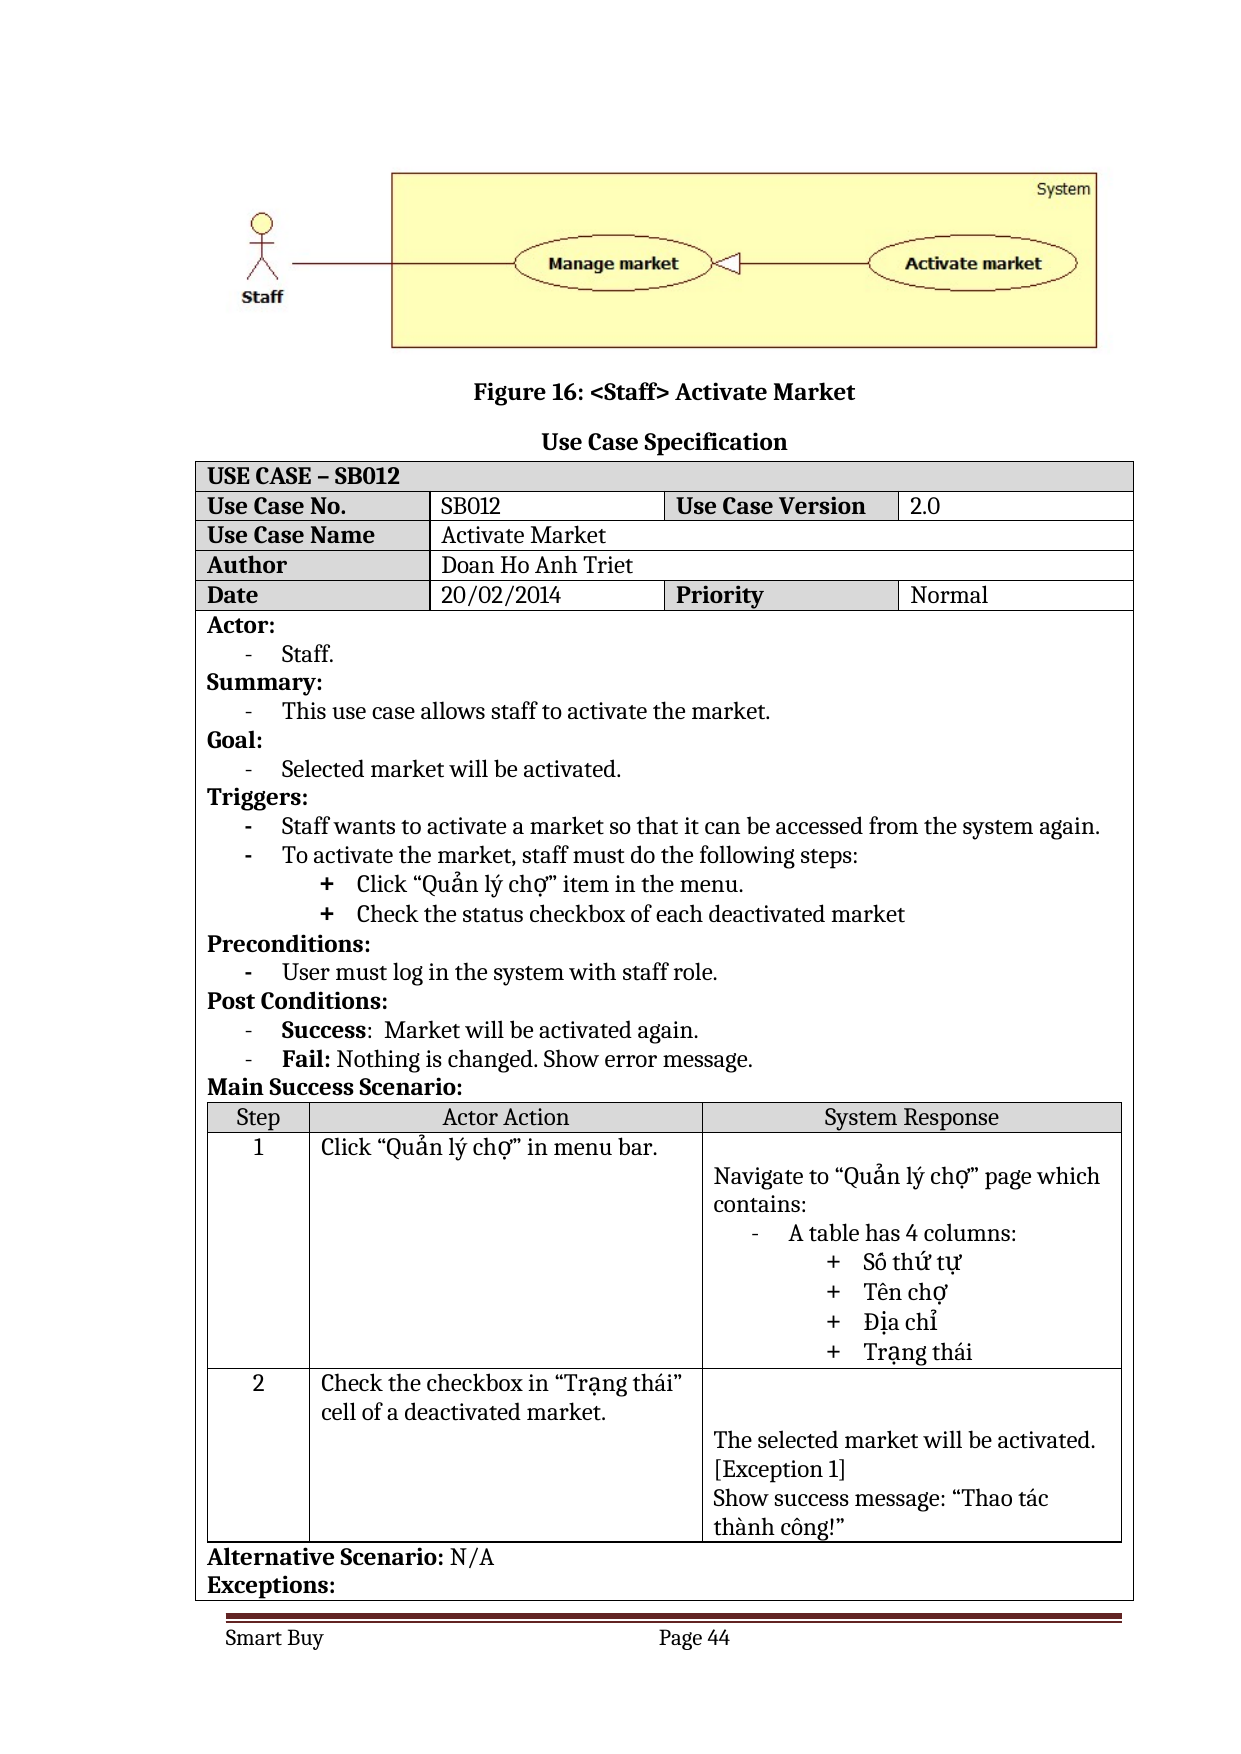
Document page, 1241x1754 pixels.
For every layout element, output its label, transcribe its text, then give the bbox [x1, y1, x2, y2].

table_cell SB012 [431, 492, 664, 520]
table_cell Author [196, 551, 429, 580]
table_cell Use Case Version [665, 492, 898, 520]
table_cell Activate Market [431, 521, 1133, 550]
table_cell 20/02/2014 [431, 581, 664, 610]
subtitle Use Case Specification [207, 428, 1122, 456]
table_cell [196, 611, 1133, 1600]
table_cell Normal [899, 581, 1133, 610]
table_cell Date [196, 581, 429, 610]
table_cell Priority [665, 581, 898, 610]
table_cell 2.0 [899, 492, 1133, 520]
text Figure 16: <Staff> Activate Market [207, 378, 1122, 407]
picture [206, 147, 1123, 374]
table_header USE CASE – SB012 [196, 462, 1133, 491]
table_cell Use Case No. [196, 492, 429, 520]
table_cell Use Case Name [196, 521, 429, 550]
table_cell Doan Ho Anh Triet [431, 551, 1133, 580]
